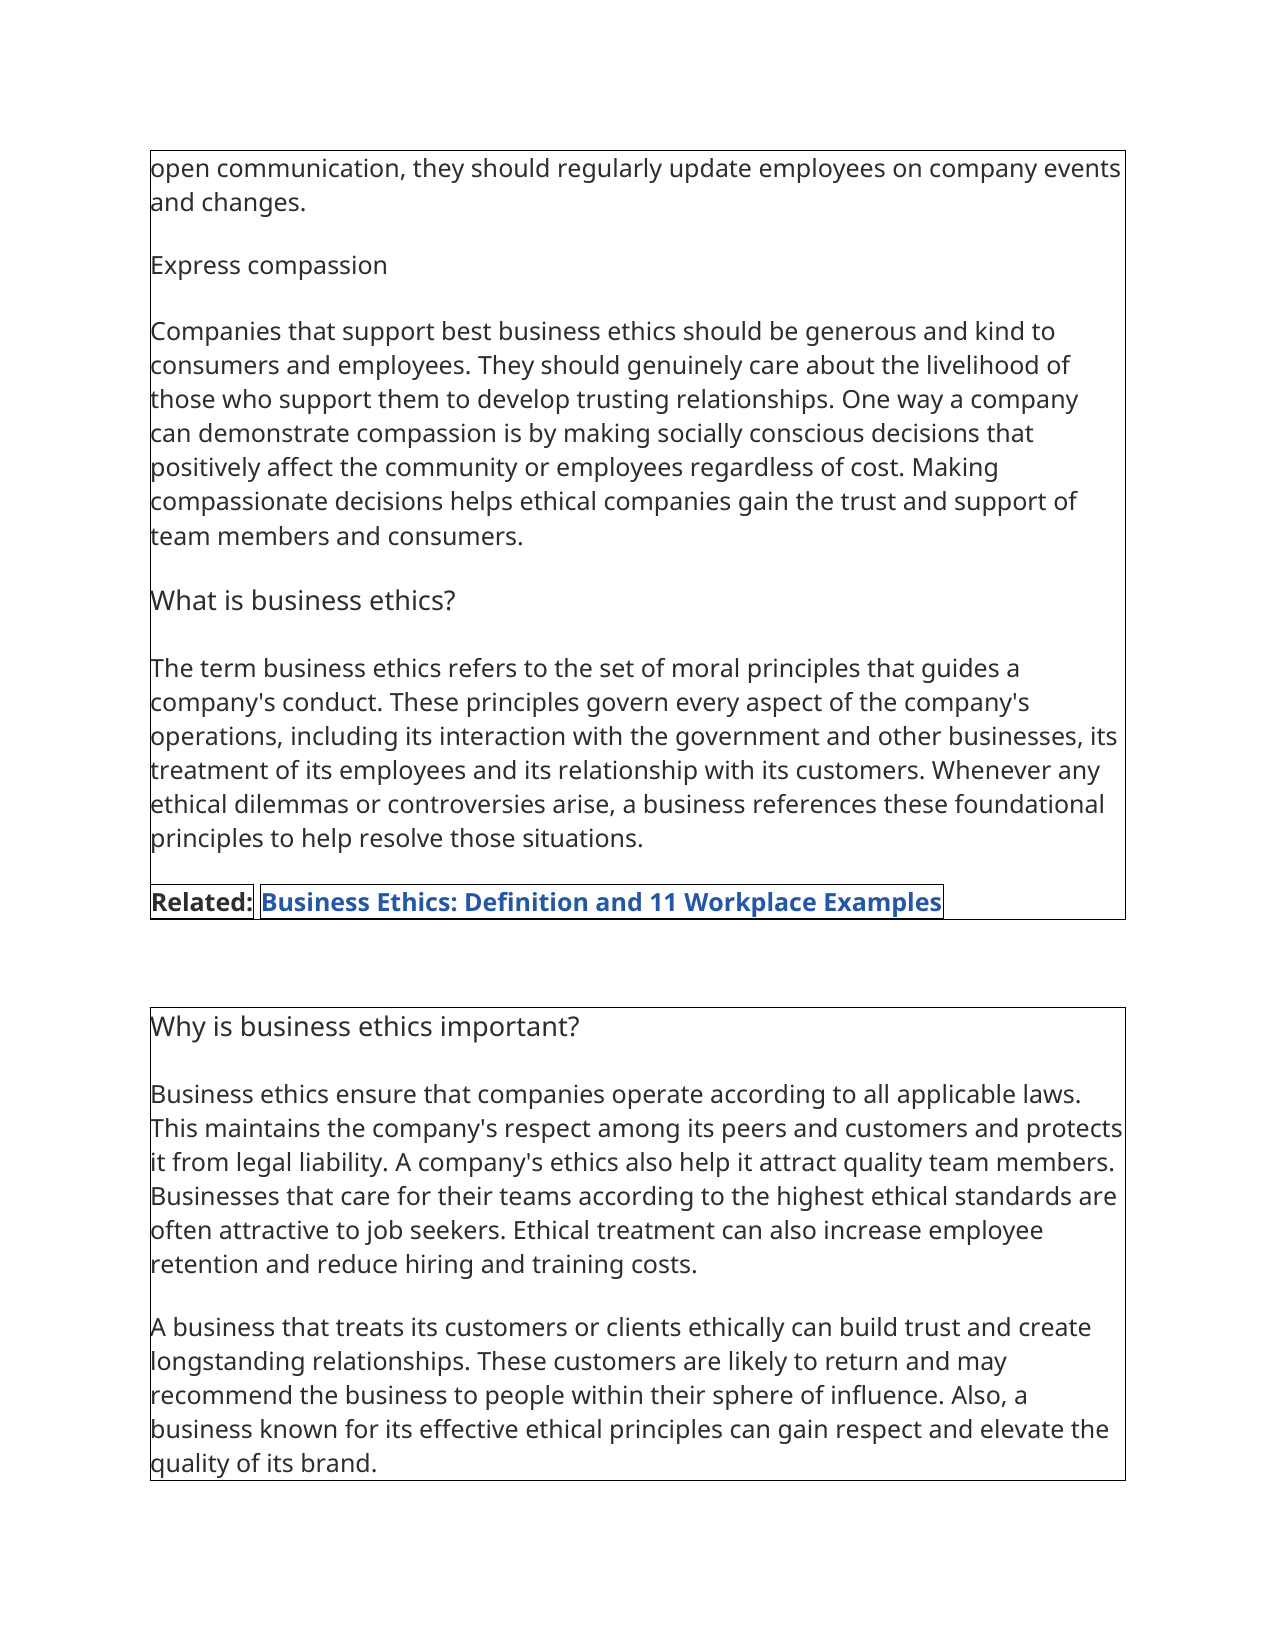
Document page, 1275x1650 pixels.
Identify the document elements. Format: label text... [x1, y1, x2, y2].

text The term business ethics refers to the set of moral principles that guides a company's conduct. These principles govern every aspect of the company's operations, including its interaction with the government and other businesses, its treatment of its employees and its relationship with its customers. Whenever any ethical dilemmas or controversies arise, a business references these foundational principles to help resolve those situations. [151, 852, 1125, 1057]
text Employers should lead by example, abiding by the code of ethics they implement. When employees see leaders following their own business ethics, they are more likely to follow them, too. It also encourages accountability for both the employees and the company leaders. For example, if one of the employer's core values is open communication, they should regularly update employees on company events and changes. [151, 216, 1125, 421]
subtitle What is business ethics? [151, 783, 1125, 820]
subtitle Express compassion [151, 449, 1125, 484]
subtitle Lead by example [151, 151, 1125, 184]
text Related: Business Ethics: Definition and 11 Workplace Examples [261, 1087, 943, 1121]
text Related: Business Ethics: Definition and 11 Workplace Examples [944, 1086, 1125, 1121]
subtitle Why is business ethics important? [151, 1210, 1125, 1246]
text Business ethics ensure that companies operate according to all applicable laws. This maintains the company's respect among its peers and customers and protects it from legal liability. A company's ethics also help it attract quality team members. Businesses that care for their teams according to the highest ethical standards are often attractive to job seekers. Ethical treatment can also increase employee retention and reduce hiring and training costs. [151, 1278, 1125, 1483]
text Companies that support best business ethics should be generous and kind to consumers and employees. They should genuinely care about the livelihood of those who support them to develop trusting relationships. One way a company can demonstrate compassion is by making socially conscious decisions that positively affect the community or employees regardless of cost. Making compassionate decisions helps ethical companies gain the trust and support of team members and consumers. [151, 515, 1125, 754]
